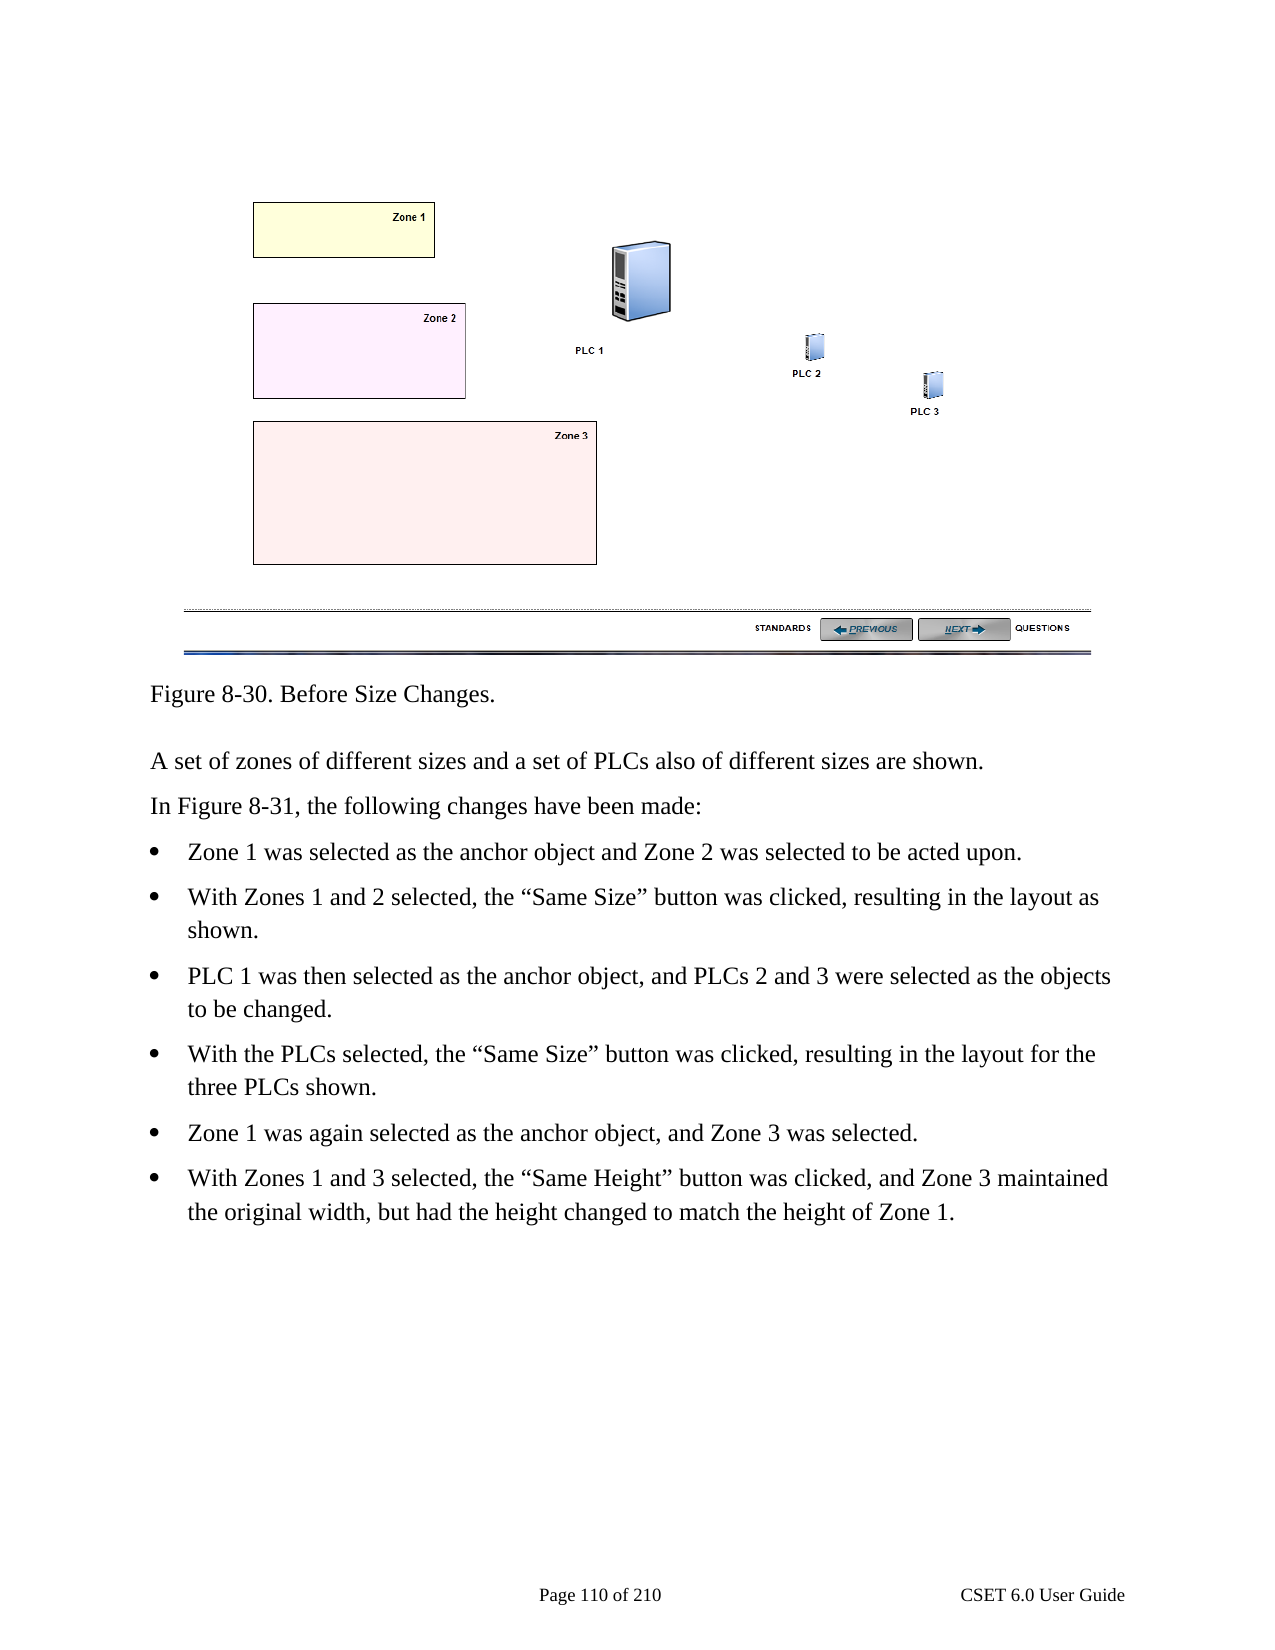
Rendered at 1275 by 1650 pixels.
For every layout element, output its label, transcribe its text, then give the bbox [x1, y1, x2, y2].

list Zone 1 was again selected as the anchor object, and Zone 3 was selected. [150, 1118, 1125, 1147]
text A set of zones of different sizes and a set of PLCs also of different sizes are shown. [150, 746, 1125, 774]
text Figure 8-30. Before Size Changes. [150, 679, 1125, 708]
list With Zones 1 and 2 selected, the “Same Size” button was clicked, resulting in the layout as shown. [150, 882, 1125, 944]
list With Zones 1 and 3 selected, the “Same Height” button was clicked, and Zone 3 maintained the original width, but had the height changed to match the height of Zone 1. [150, 1163, 1125, 1225]
list PLC 1 was then selected as the anchor object, and PLCs 2 and 3 were selected as the objects to be changed. [150, 961, 1125, 1023]
list With the PLCs selected, the “Same Size” button was clicked, resulting in the layout for the three PLCs shown. [150, 1039, 1125, 1101]
text In Figure 8-31, the following changes have been made: [150, 791, 1125, 820]
list Zone 1 was selected as the anchor object and Zone 2 was selected to be acted upon. [150, 837, 1125, 866]
picture [183, 150, 1092, 655]
